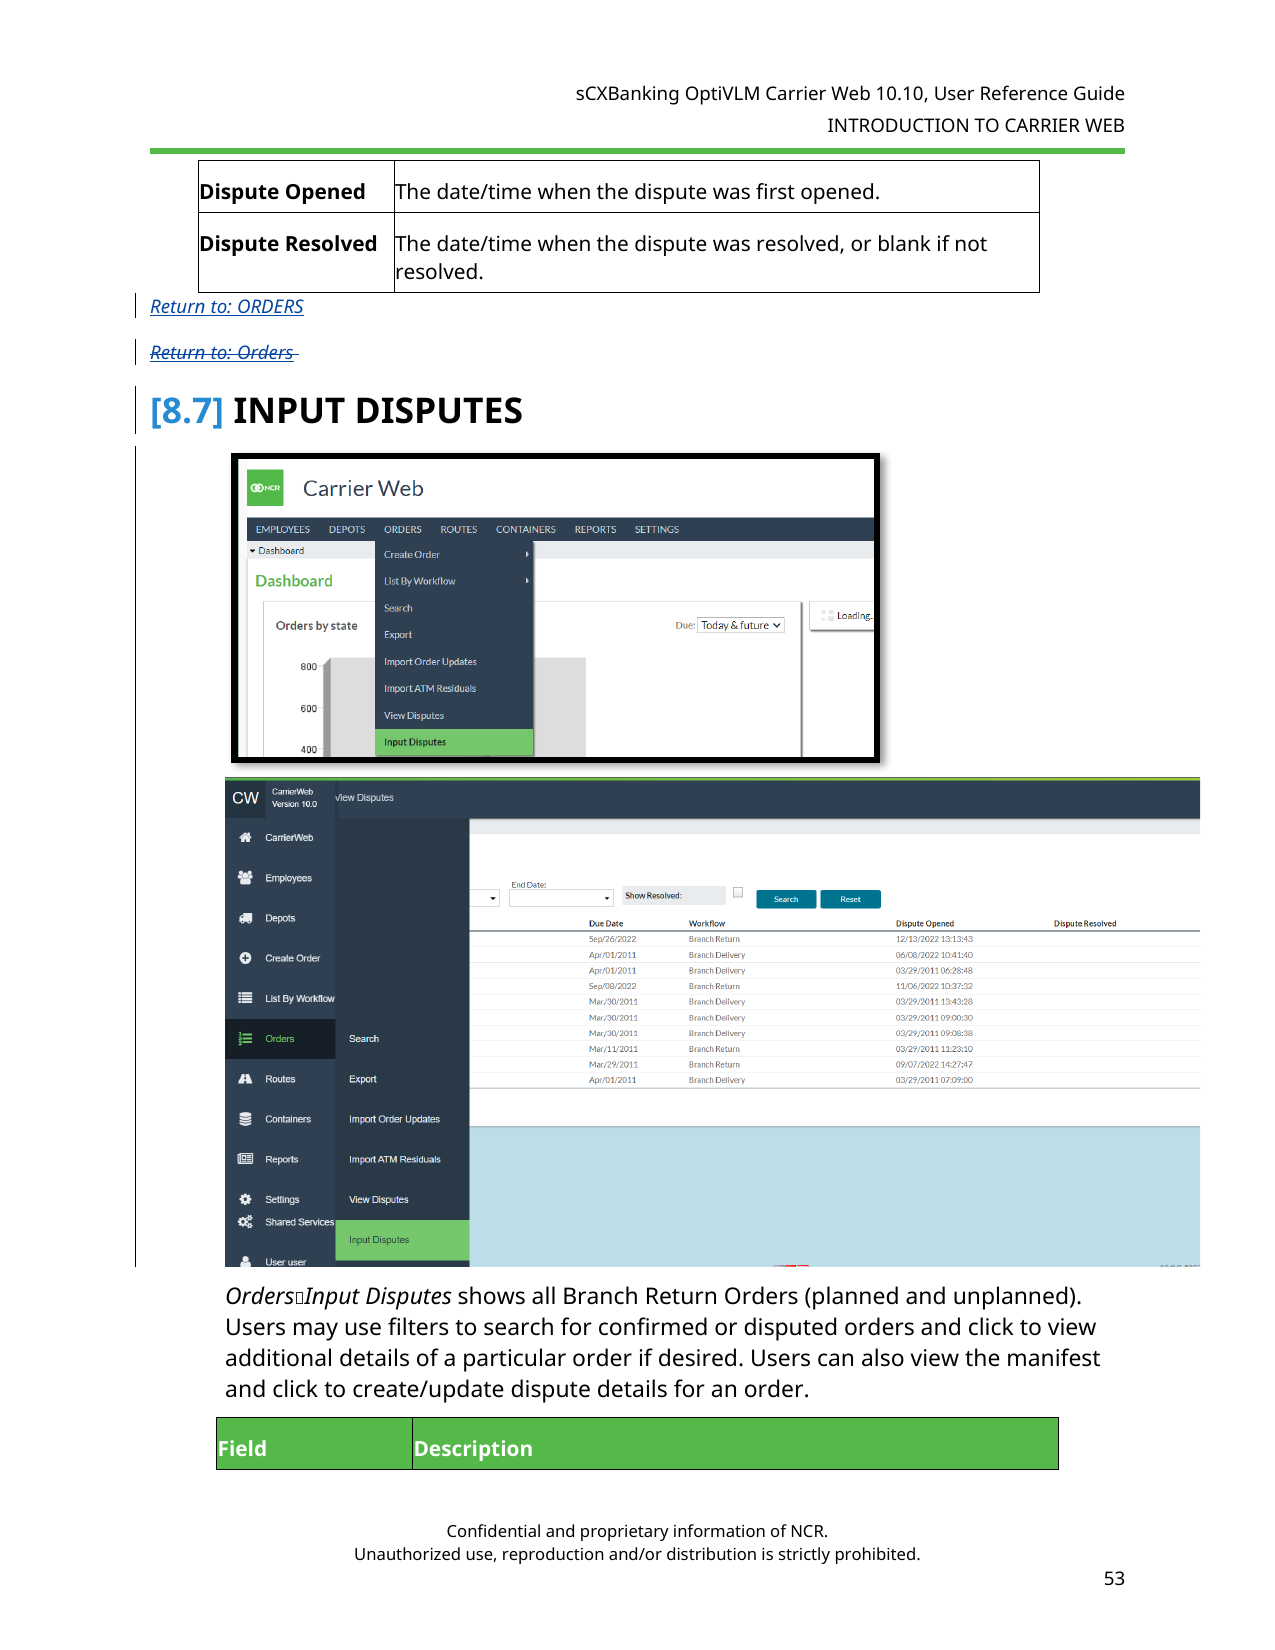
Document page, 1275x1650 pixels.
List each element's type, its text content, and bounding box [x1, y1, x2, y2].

picture [225, 777, 1200, 1267]
text OrdersInput Disputes shows all Branch Return Orders (planned and unplanned). Users may use filters to search for confirmed or disputed orders and click to view additional details of a particular order if desired. Users can also view the manifest and click to create/update dispute details for an order. [225, 1279, 1125, 1404]
table_cell Dispute Resolved [199, 213, 394, 292]
table_cell The date/time when the dispute was first opened. [395, 161, 1039, 212]
picture [238, 459, 874, 757]
table_cell Dispute Opened [199, 161, 394, 212]
subtitle INPUT DISPUTES [150, 386, 1125, 434]
table_header Field [217, 1418, 412, 1469]
table_header Description [413, 1418, 1058, 1469]
table_cell The date/time when the dispute was resolved, or blank if not resolved. [395, 213, 1039, 292]
